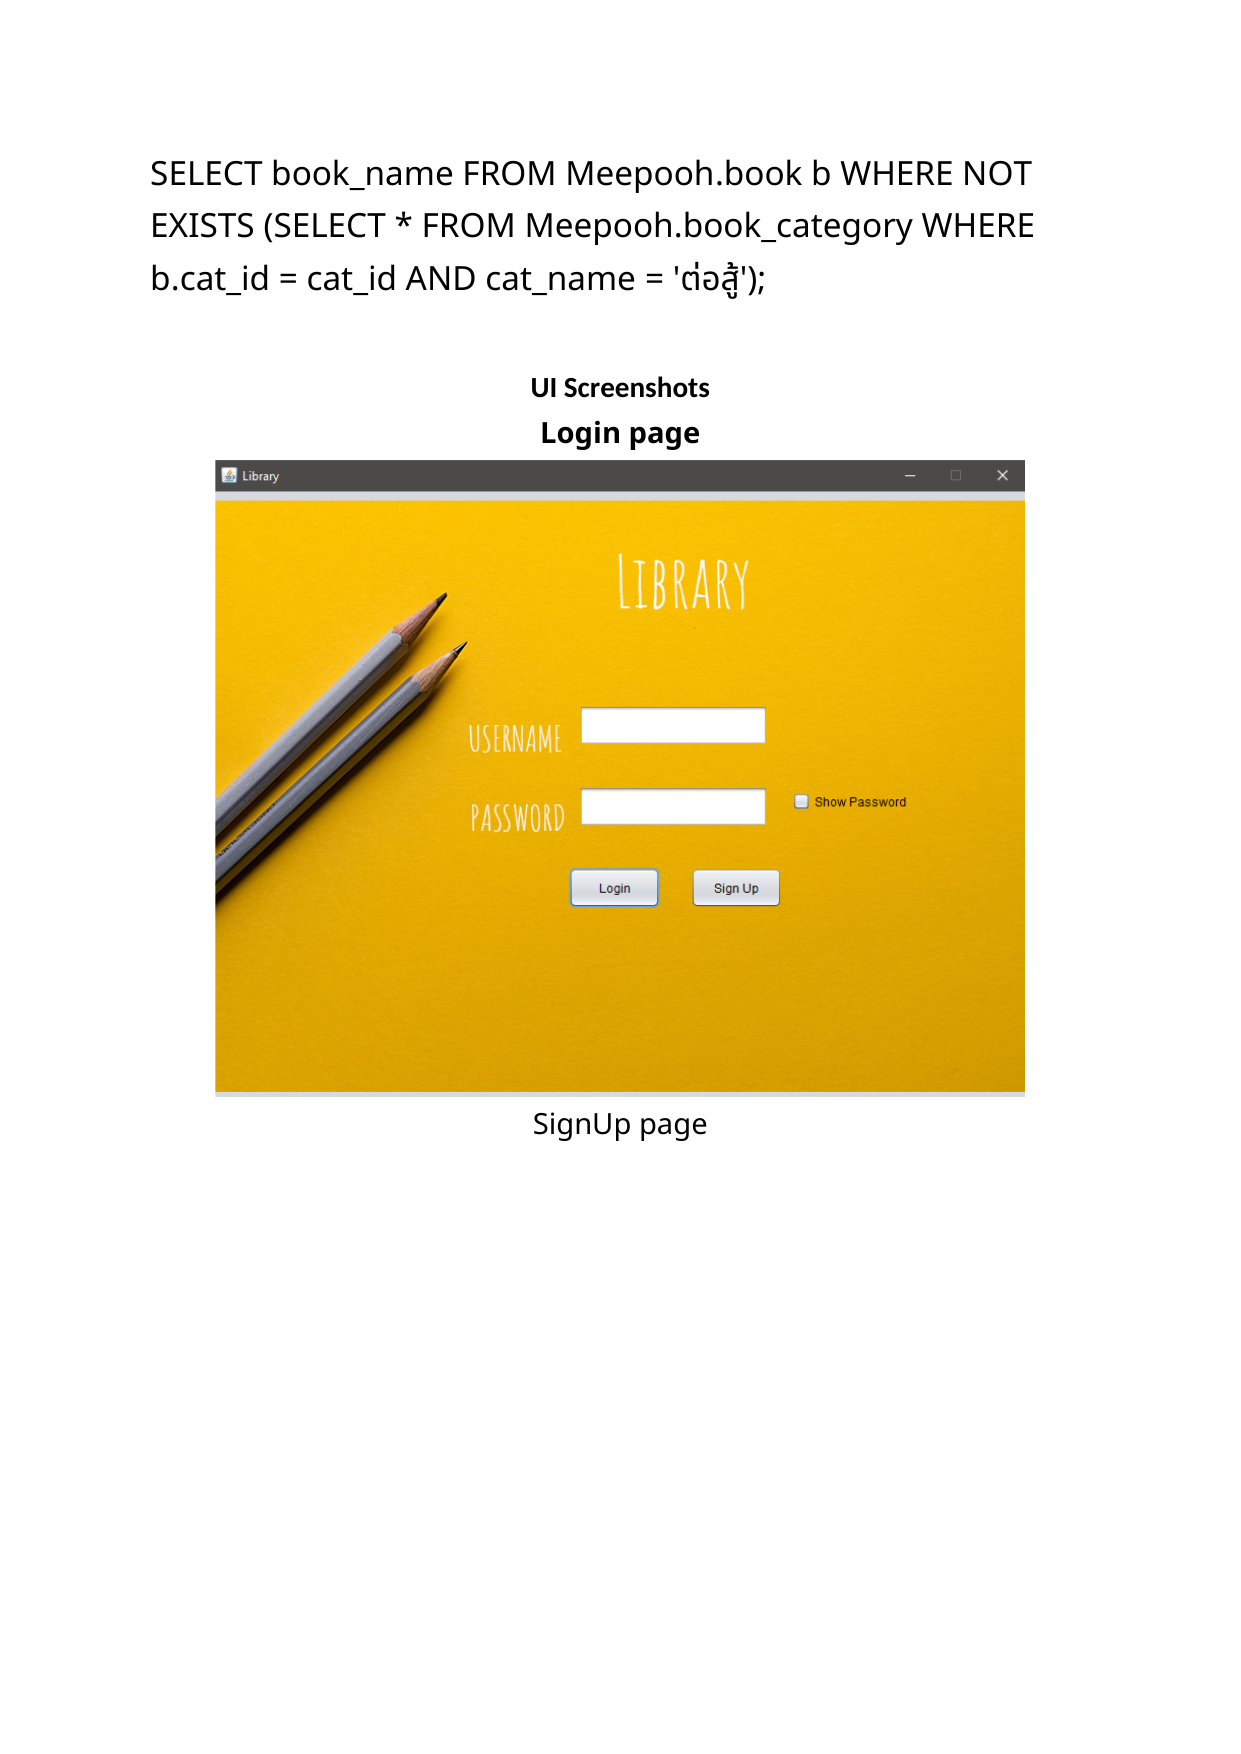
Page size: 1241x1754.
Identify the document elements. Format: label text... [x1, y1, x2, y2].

text UI Screenshots [150, 369, 1090, 405]
text SignUp page [150, 1103, 1090, 1143]
picture [215, 460, 1025, 1097]
text Login page [150, 413, 1090, 452]
text SELECT book_name FROM Meepooh.book b WHERE NOT EXISTS (SELECT * FROM Meepooh.book_category WHERE b.cat_id = cat_id AND cat_name = 'ต่อสู้'); [150, 150, 1090, 306]
